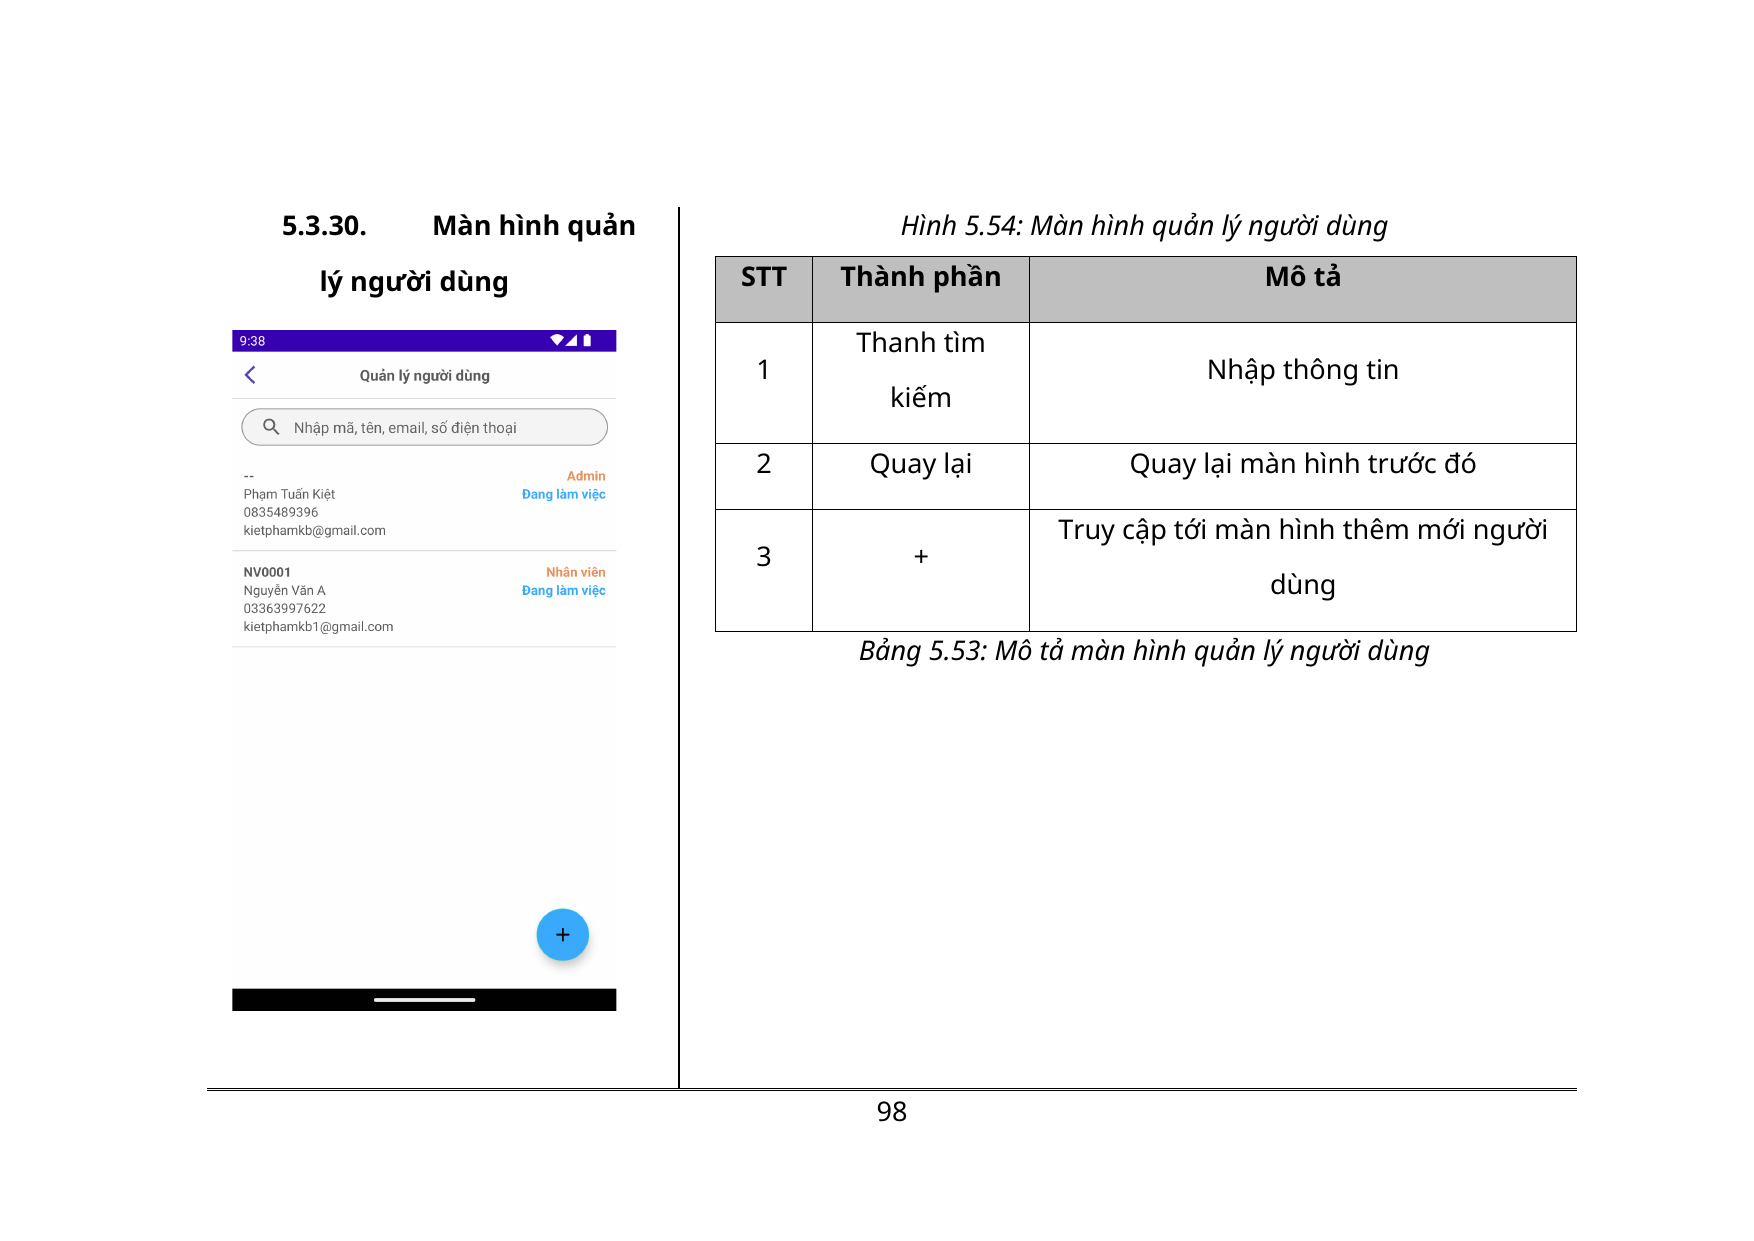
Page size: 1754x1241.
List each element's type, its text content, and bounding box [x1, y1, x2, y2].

table_cell + [813, 510, 1029, 631]
table_cell Truy cập tới màn hình thêm mới người dùng [1030, 510, 1576, 631]
table_cell [716, 444, 812, 509]
table_cell Nhập thông tin [1030, 323, 1576, 443]
table_cell Quay lại màn hình trước đó [1030, 444, 1576, 509]
subtitle Màn hình quản lý người dùng [282, 207, 642, 299]
table_cell [716, 323, 812, 443]
table_header Mô tả [1030, 257, 1576, 322]
table_header STT [716, 257, 812, 322]
table_cell Quay lại [813, 444, 1029, 509]
picture [232, 330, 617, 1011]
table_header Thành phần [813, 257, 1029, 322]
table_cell [716, 510, 812, 631]
table_cell Thanh tìm kiếm [813, 323, 1029, 443]
